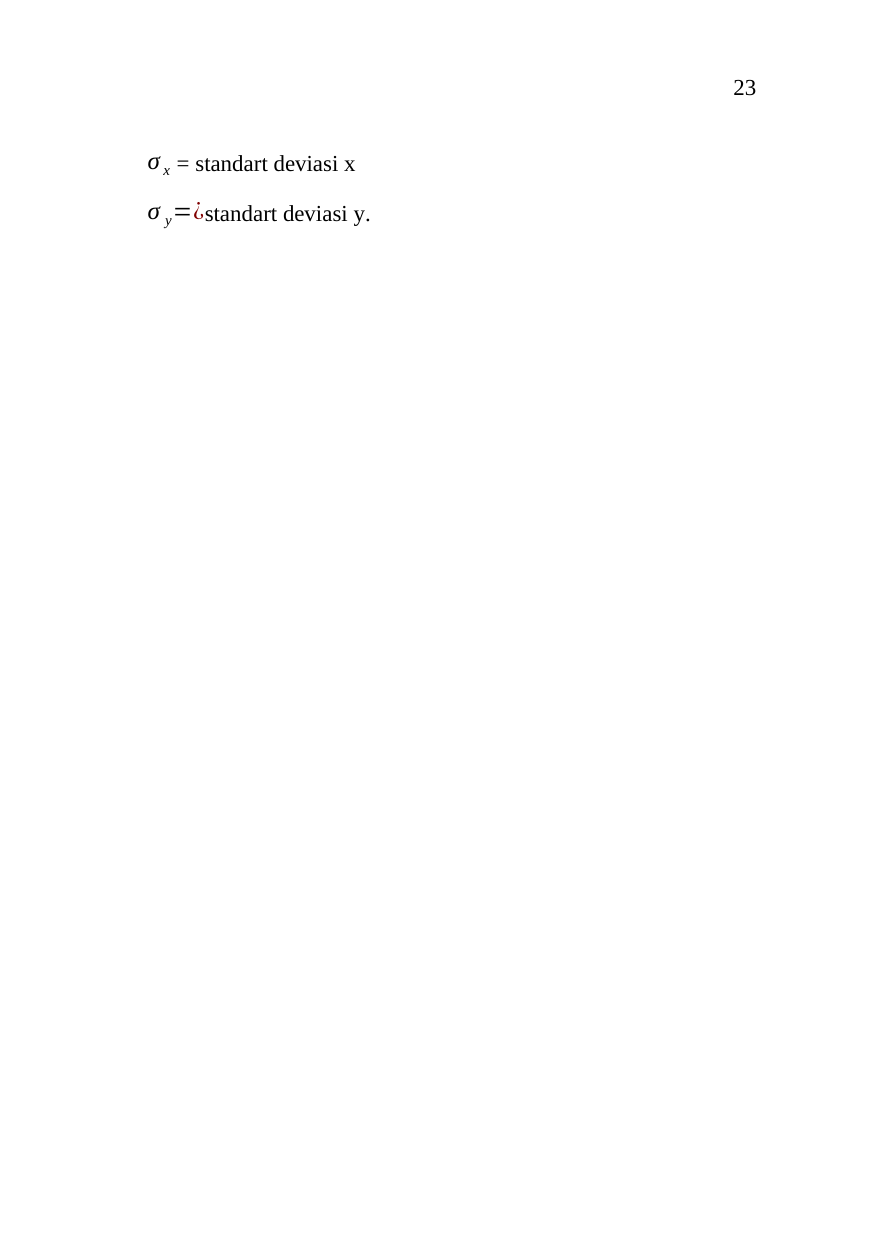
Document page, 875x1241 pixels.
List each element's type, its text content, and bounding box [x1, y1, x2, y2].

text standart deviasi y. [148, 198, 756, 229]
text = standart deviasi x [148, 148, 756, 179]
